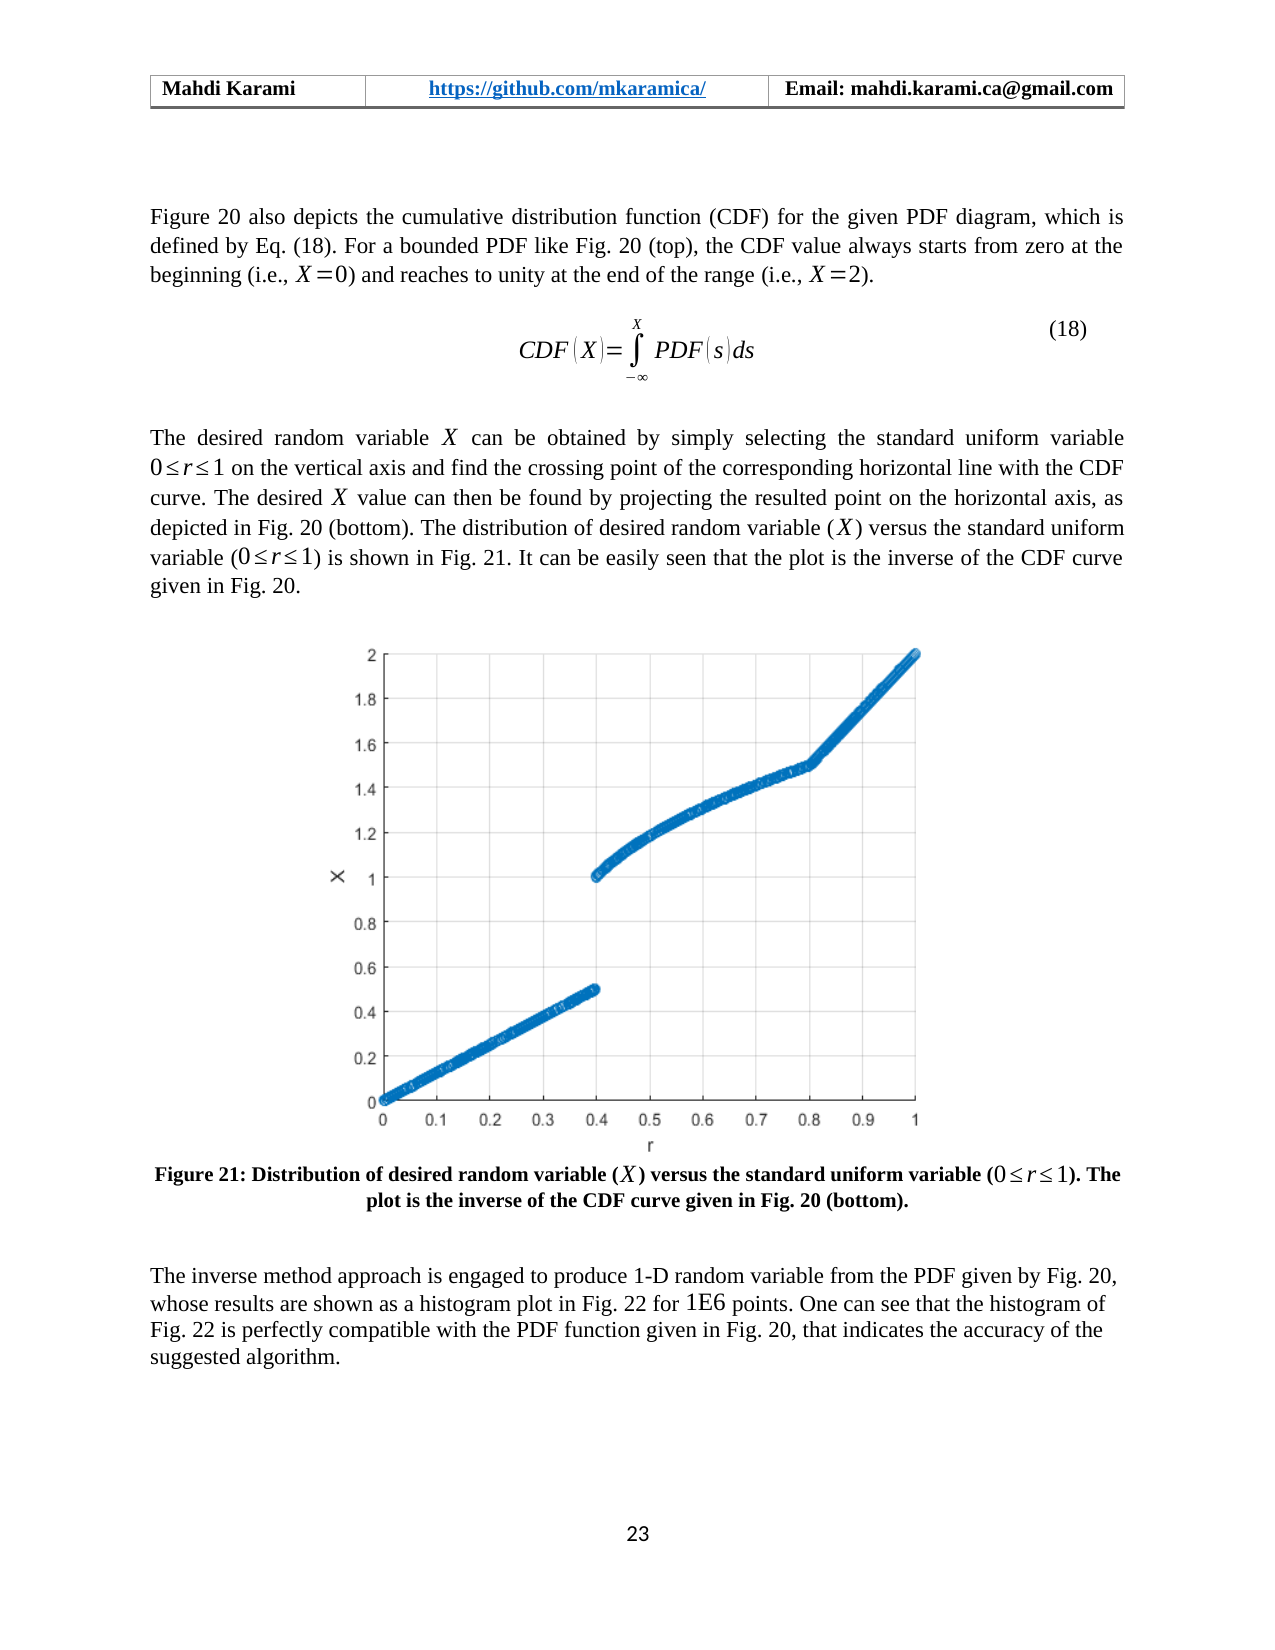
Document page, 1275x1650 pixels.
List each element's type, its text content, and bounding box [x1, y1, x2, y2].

text Figure 21: Distribution of desired random variable () versus the standard uniform variable (). The plot is the inverse of the CDF curve given in Fig. 20 (bottom). [150, 1161, 1125, 1212]
table_header (18) [1012, 303, 1124, 398]
text The inverse method approach is engaged to produce 1-D random variable from the PDF given by Fig. 20, whose results are shown as a histogram plot in Fig. 22 for points. One can see that the histogram of Fig. 22 is perfectly compatible with the PDF function given in Fig. 20, that indicates the accuracy of the suggested algorithm. [150, 1263, 1125, 1369]
text Figure 20 also depicts the cumulative distribution function (CDF) for the given PDF diagram, which is defined by Eq. (18). For a bounded PDF like Fig. 20 (top), the CDF value always starts from zero at the beginning (i.e., ) and reaches to unity at the end of the range (i.e., ). [150, 203, 1125, 288]
picture [294, 613, 981, 1161]
text The desired random variable can be obtained by simply selecting the standard uniform variable on the vertical axis and find the crossing point of the corresponding horizontal line with the CDF curve. The desired value can then be found by projecting the resulted point on the horizontal axis, as depicted in Fig. 20 (bottom). The distribution of desired random variable () versus the standard uniform variable () is shown in Fig. 21. It can be easily seen that the plot is the inverse of the CDF curve given in Fig. 20. [150, 423, 1125, 599]
table_header [263, 303, 1012, 398]
